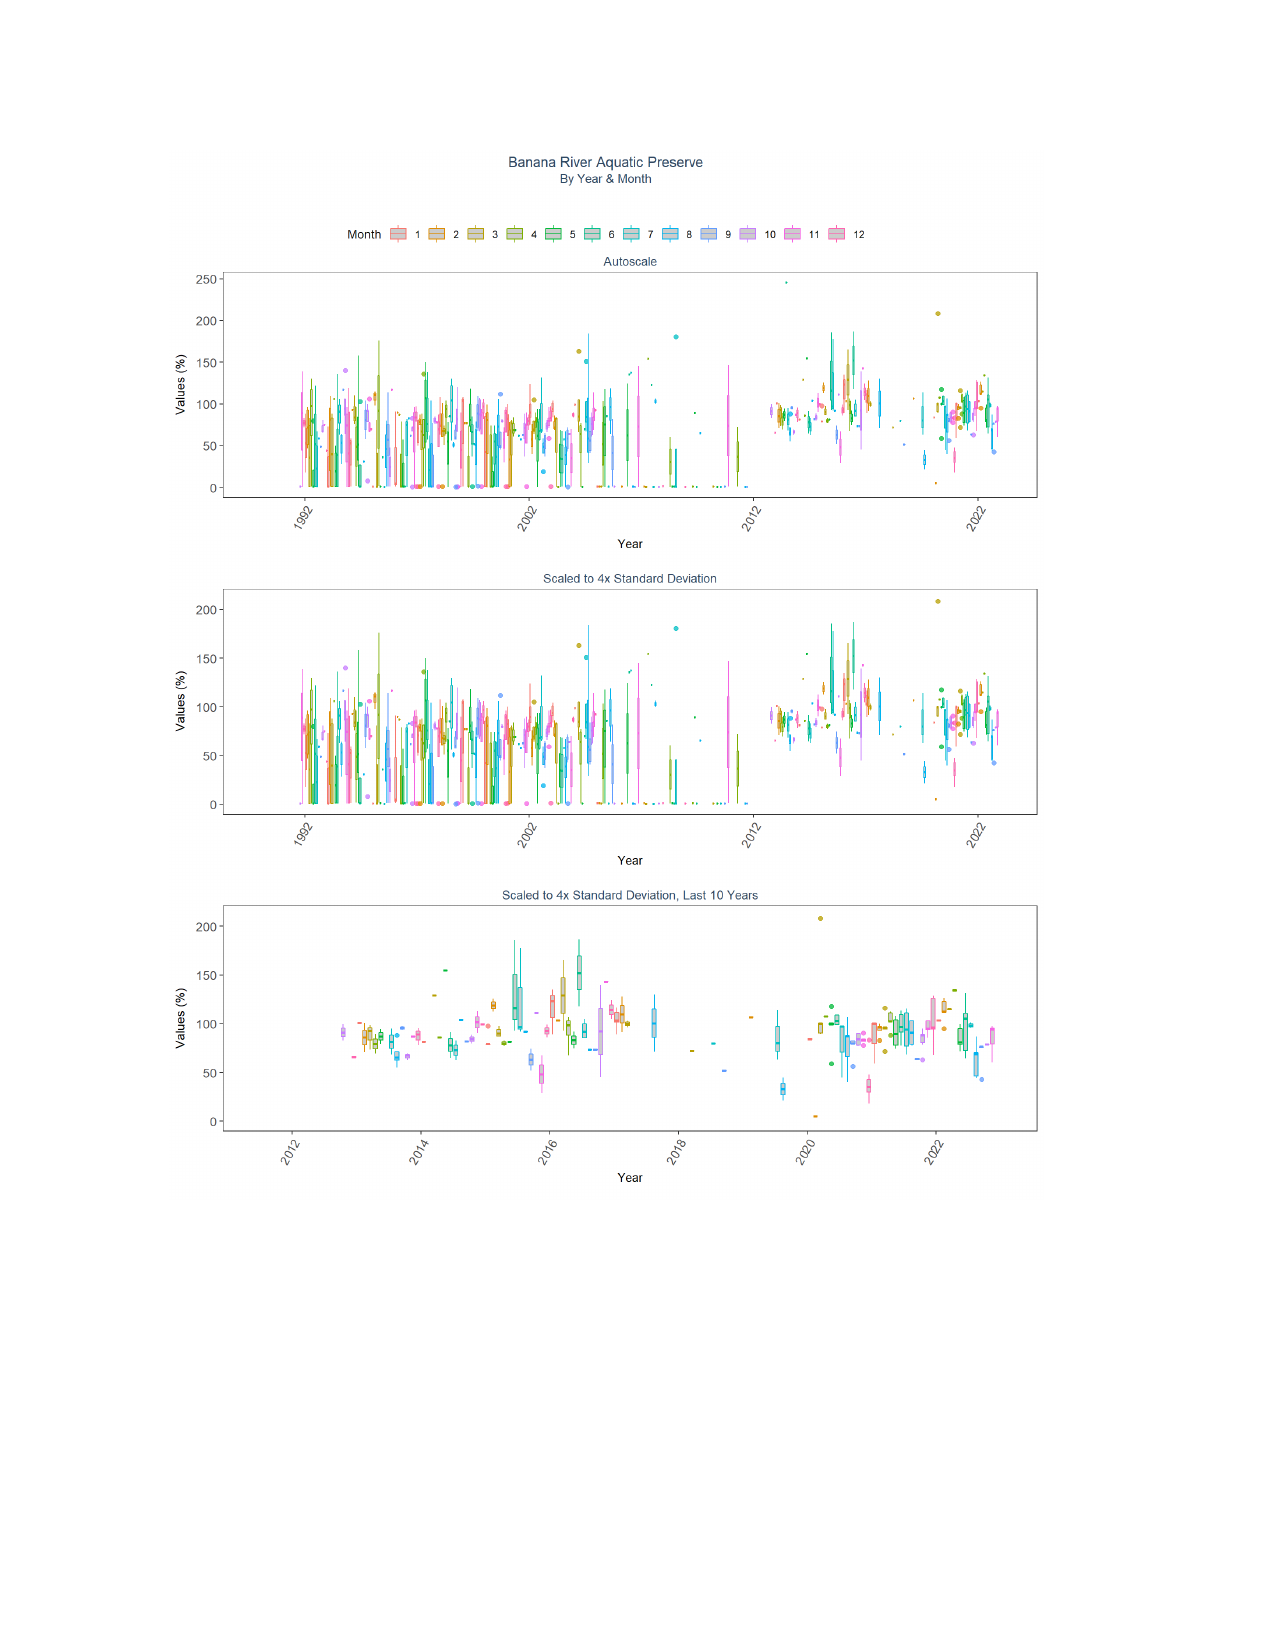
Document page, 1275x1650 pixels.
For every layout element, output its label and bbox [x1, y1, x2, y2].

picture [168, 150, 1044, 1200]
